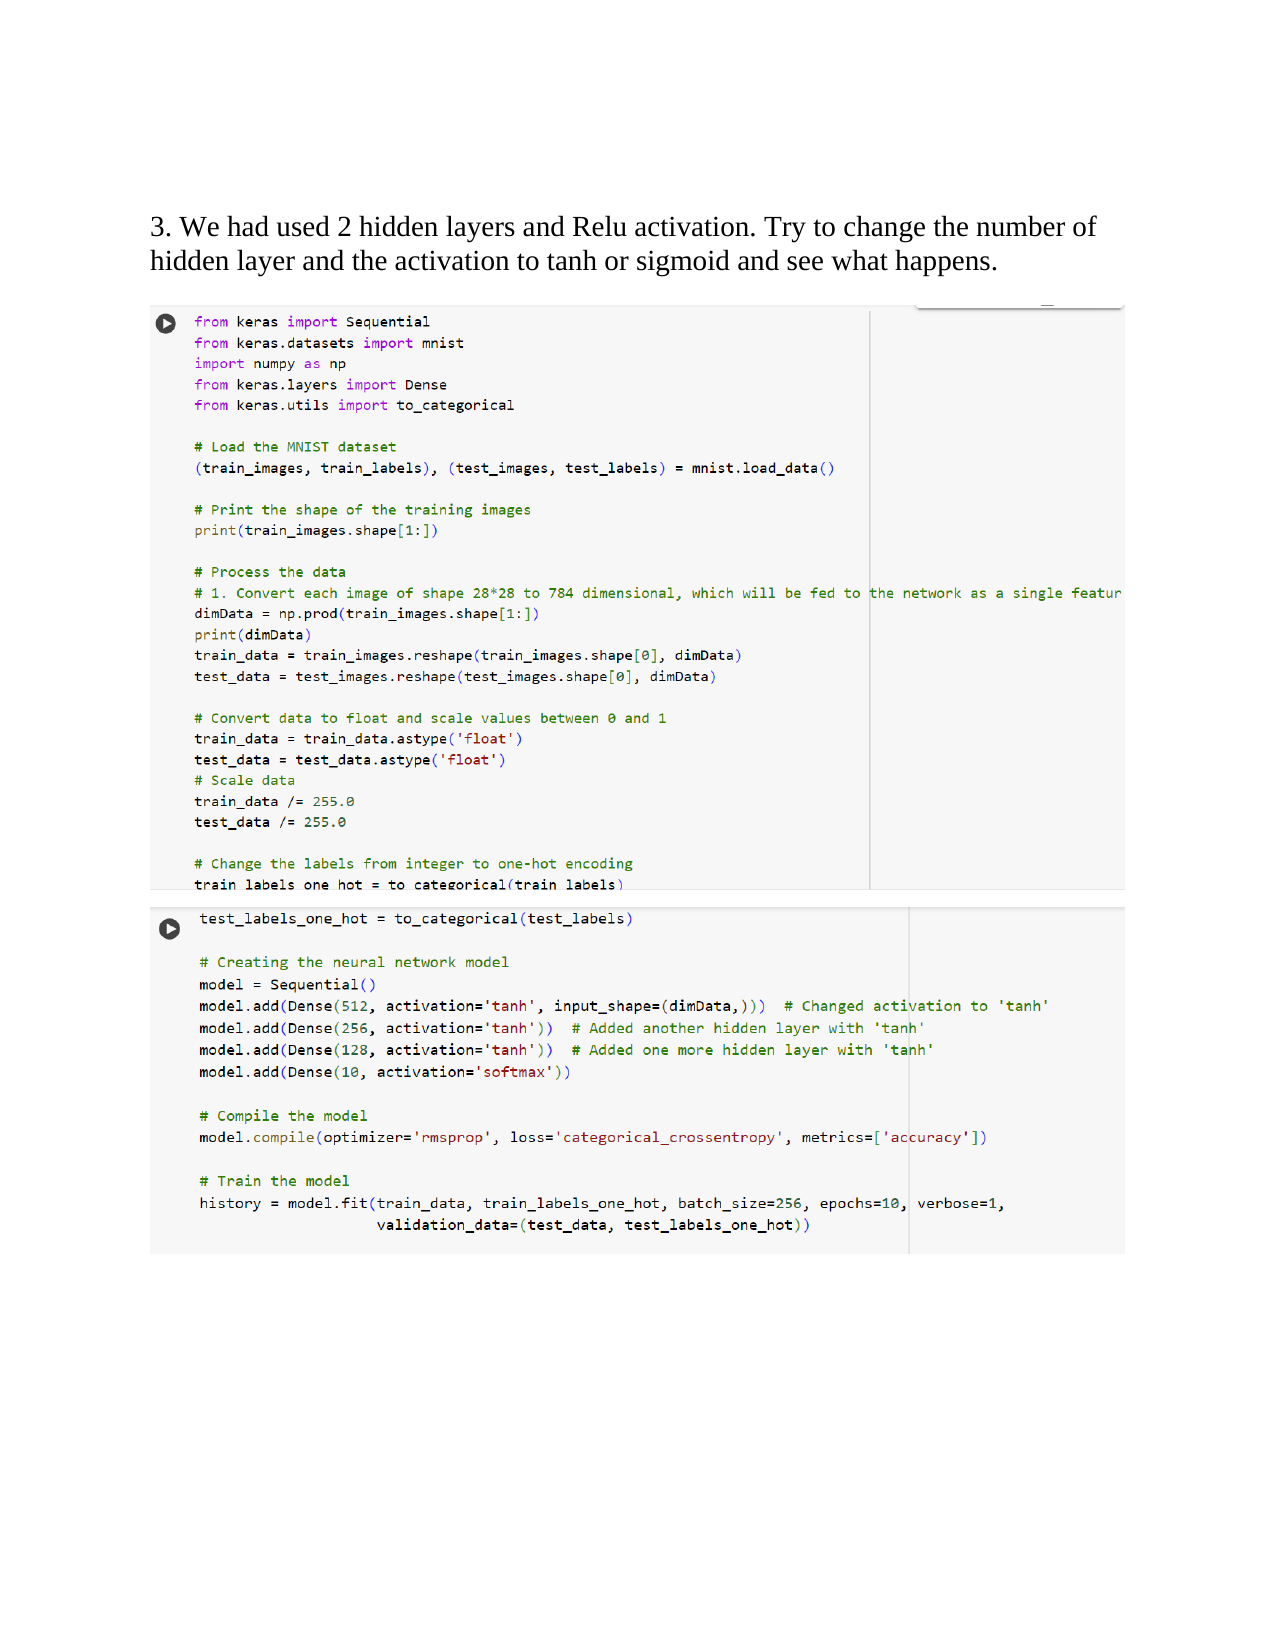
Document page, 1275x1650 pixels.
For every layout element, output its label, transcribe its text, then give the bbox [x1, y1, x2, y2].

picture [150, 907, 1125, 1254]
picture [150, 305, 1125, 890]
text 3. We had used 2 hidden layers and Relu activation. Try to change the number of hidden layer and the activation to tanh or sigmoid and see what happens. [150, 209, 1125, 276]
